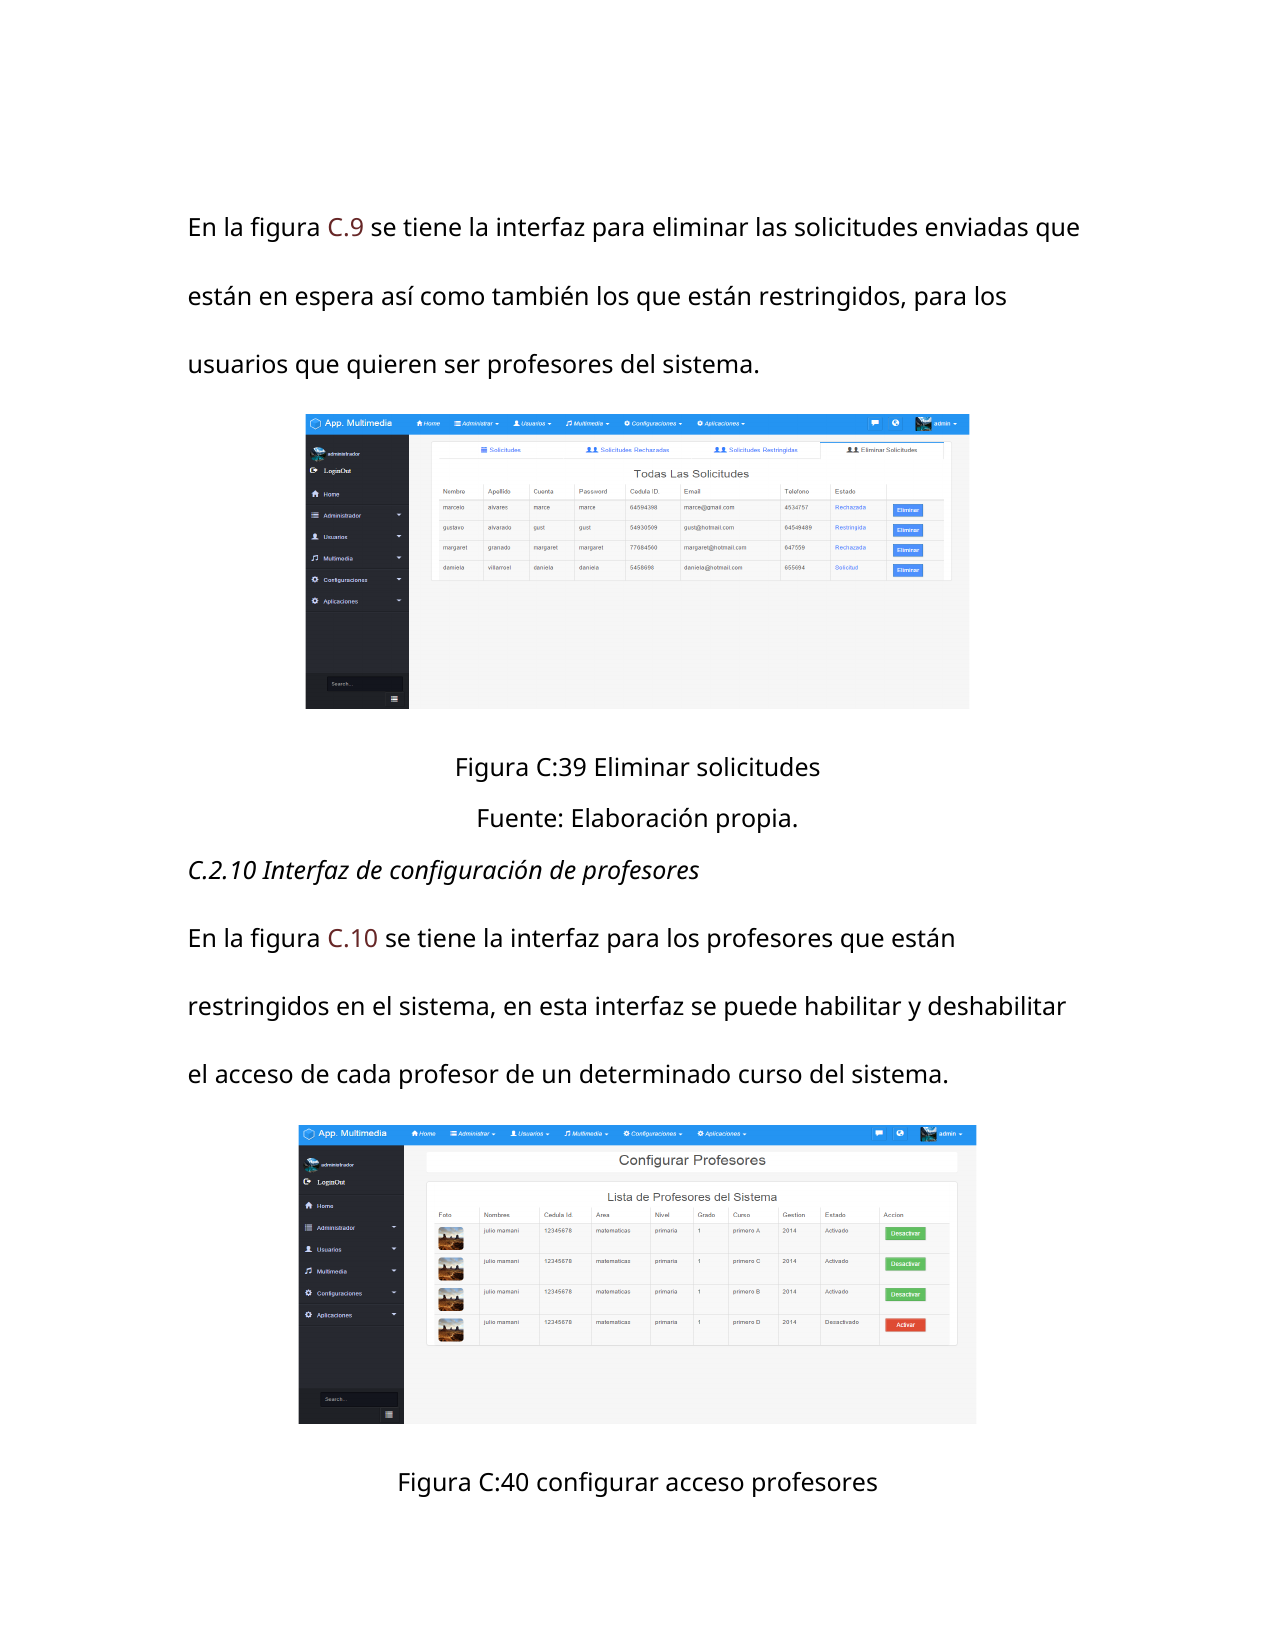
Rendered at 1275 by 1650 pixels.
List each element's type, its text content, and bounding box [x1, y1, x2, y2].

subtitle C.2.10 Interfaz de configuración de profesores [187, 853, 1087, 887]
text En la figura C.10 se tiene la interfaz para los profesores que están restringidos en el sistema, en esta interfaz se puede habilitar y deshabilitar el acceso de cada profesor de un determinado curso del sistema. [187, 921, 1087, 1091]
text Fuente: Elaboración propia. [187, 801, 1087, 835]
text En la figura C.9 se tiene la interfaz para eliminar las solicitudes enviadas que están en espera así como también los que están restringidos, para los usuarios que quieren ser profesores del sistema. [187, 210, 1087, 380]
